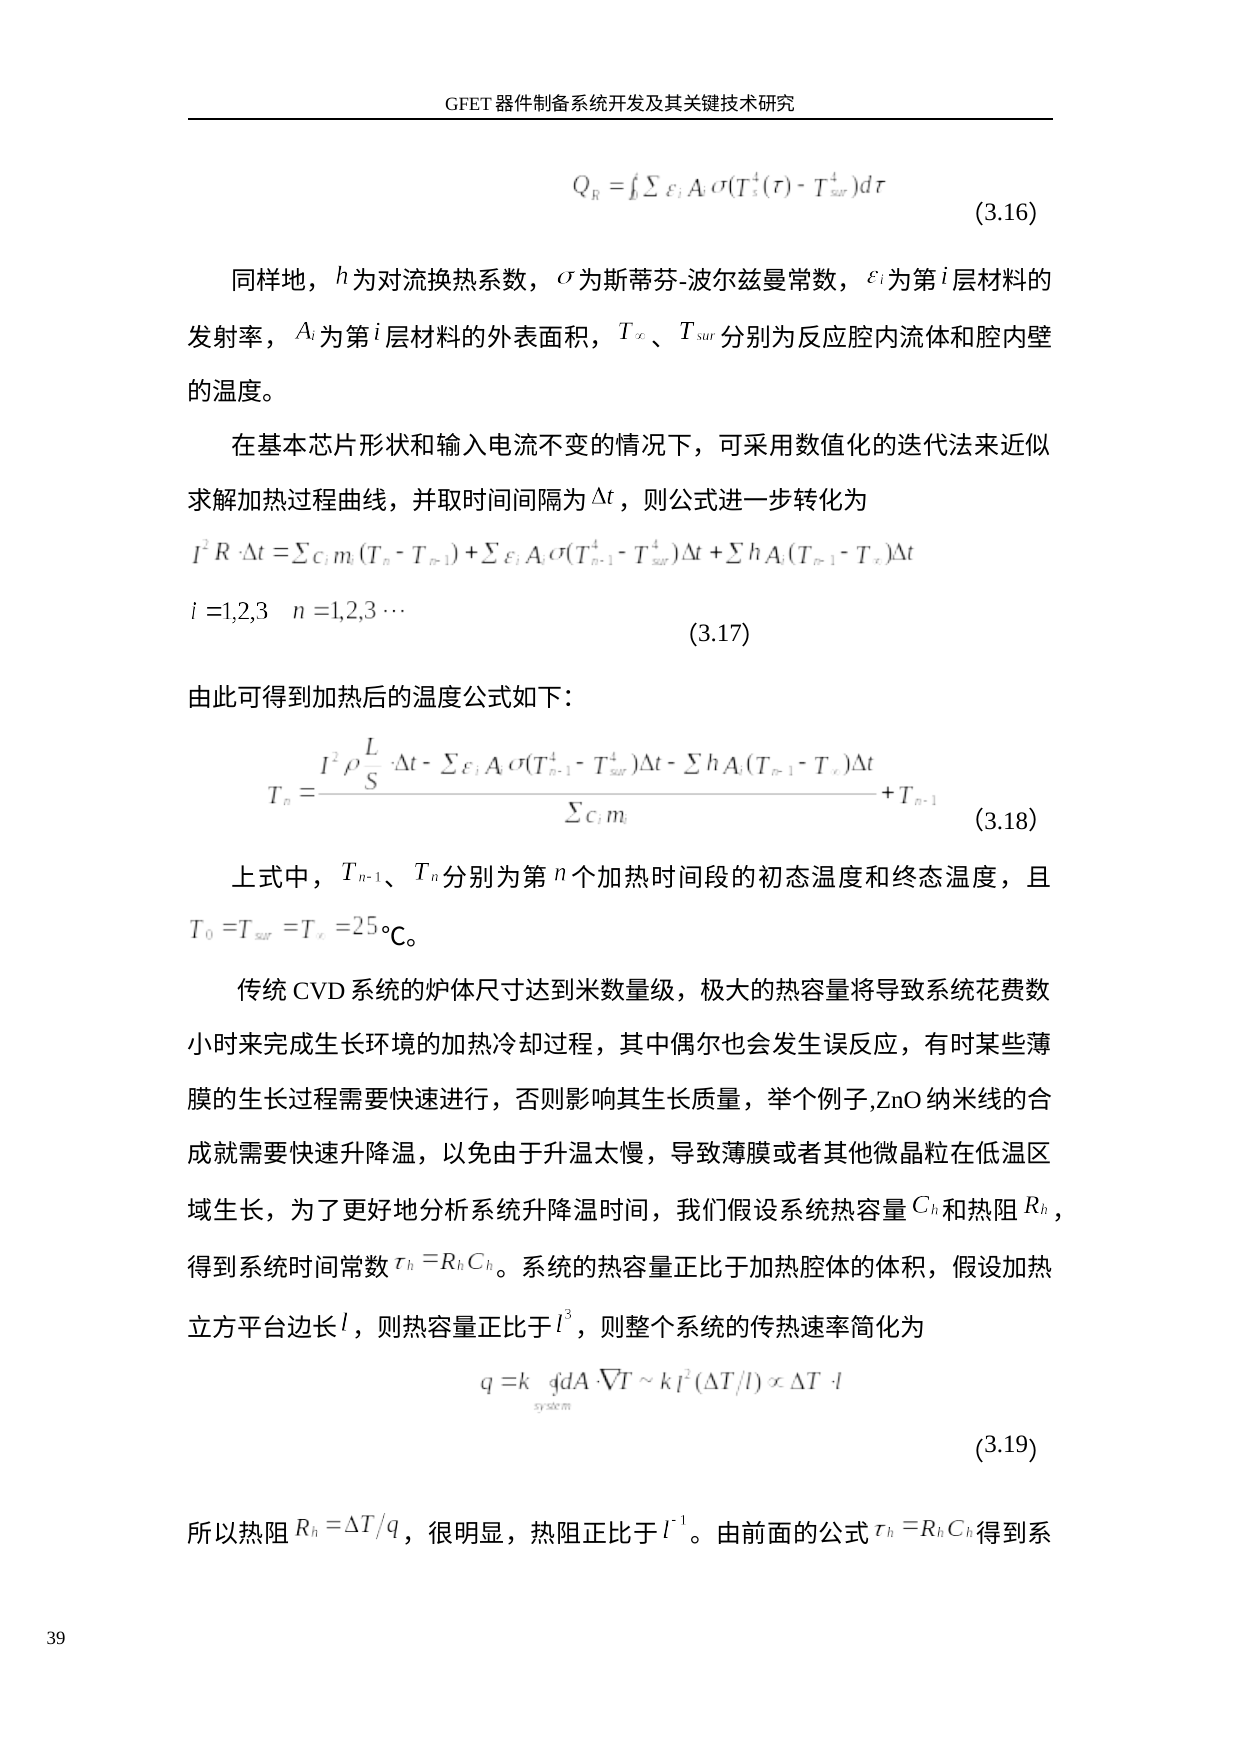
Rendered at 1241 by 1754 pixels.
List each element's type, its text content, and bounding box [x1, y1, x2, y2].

text 同样地，为对流换热系数，为斯蒂芬-波尔兹曼常数，为第层材料的发射率，为第层材料的外表面积，、分别为反应腔内流体和腔内壁的温度。 [187, 258, 1053, 408]
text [187, 1507, 1053, 1550]
text （3.16） [187, 164, 1053, 231]
text 上式中，、分别为第个加热时间段的初态温度和终态温度，且℃。 [187, 855, 1053, 952]
text 由此可得到加热后的温度公式如下： [187, 677, 1053, 714]
text 传统CVD系统的炉体尺寸达到米数量级，极大的热容量将导致系统花费数小时来完成生长环境的加热冷却过程，其中偶尔也会发生误反应，有时某些薄膜的生长过程需要快速进行，否则影响其生长质量，举个例子,ZnO纳米线的合成就需要快速升降温，以免由于升温太慢，导致薄膜或者其他微晶粒在低温区域生长，为了更好地分析系统升降温时间，我们假设系统热容量和热阻，得到系统时间常数。系统的热容量正比于加热腔体的体积，假设加热立方平台边长，则热容量正比于，则整个系统的传热速率简化为 [187, 971, 1053, 1344]
text （3.18） [187, 732, 1053, 837]
text （3.19） [187, 1362, 1053, 1468]
text （3.17） [187, 535, 1053, 652]
text 在基本芯片形状和输入电流不变的情况下，可采用数值化的迭代法来近似求解加热过程曲线，并取时间间隔为，则公式进一步转化为 [187, 426, 1053, 517]
